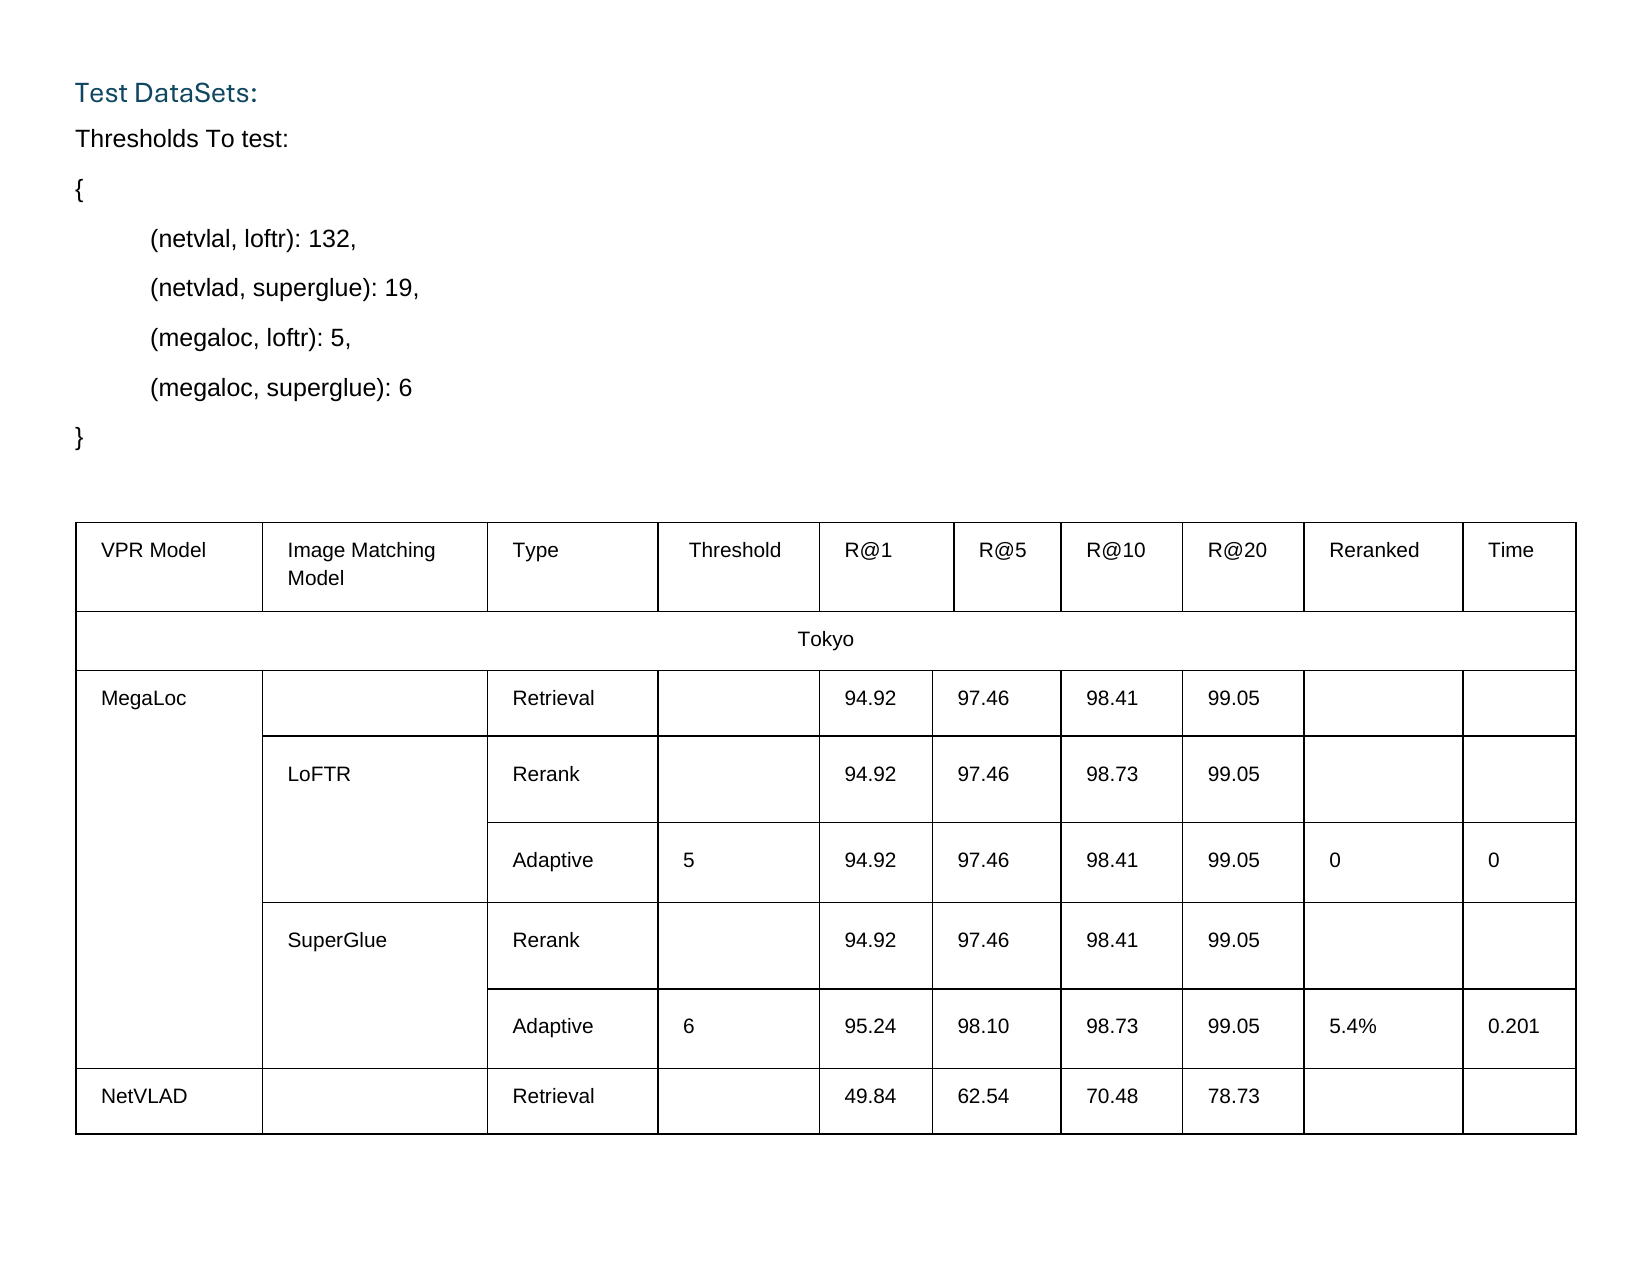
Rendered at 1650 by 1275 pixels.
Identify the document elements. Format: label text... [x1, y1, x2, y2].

table_cell 49.84 [820, 1069, 932, 1133]
table_cell [1305, 737, 1462, 822]
table_cell 6 [659, 990, 819, 1068]
table_cell Rerank [488, 737, 657, 822]
table_cell 99.05 [1183, 823, 1303, 901]
table_cell 5.4% [1305, 990, 1462, 1068]
table_cell 97.46 [933, 903, 1060, 988]
table_cell 0 [1305, 823, 1462, 901]
table_cell Tokyo [77, 612, 1575, 670]
text Thresholds To test: [75, 124, 1575, 153]
table_header R@1 [820, 523, 953, 611]
text (megaloc, superglue): 6 [75, 373, 1575, 401]
table_header R@10 [1062, 523, 1182, 611]
table_header Type [488, 523, 657, 611]
table_cell 97.46 [933, 823, 1060, 901]
table_cell [263, 671, 487, 735]
table_cell [1464, 671, 1575, 735]
table_cell [659, 1069, 819, 1133]
table_cell 97.46 [933, 671, 1060, 735]
text (megaloc, loftr): 5, [75, 323, 1575, 352]
table_cell 98.10 [933, 990, 1060, 1068]
table_cell [659, 737, 819, 822]
table_cell 99.05 [1183, 903, 1303, 988]
table_cell Retrieval [488, 671, 657, 735]
table_cell 94.92 [820, 903, 932, 988]
table_cell LoFTR [263, 737, 487, 901]
text (netvlal, loftr): 132, [75, 224, 1575, 252]
table_cell Adaptive [488, 823, 657, 901]
table_header Image Matching Model [263, 523, 487, 611]
table_cell MegaLoc [77, 671, 262, 1068]
table_cell [1305, 903, 1462, 988]
table_cell 0 [1464, 823, 1575, 901]
table_cell [1305, 1069, 1462, 1133]
table_header R@20 [1183, 523, 1303, 611]
table_header VPR Model [77, 523, 262, 611]
table_cell Retrieval [488, 1069, 657, 1133]
table_cell 70.48 [1062, 1069, 1182, 1133]
table_cell 62.54 [933, 1069, 1060, 1133]
text (netvlad, superglue): 19, [75, 273, 1575, 302]
table_cell 94.92 [820, 823, 932, 901]
table_cell 98.73 [1062, 990, 1182, 1068]
table_cell 95.24 [820, 990, 932, 1068]
table_cell [1305, 671, 1462, 735]
table_cell Adaptive [488, 990, 657, 1068]
table_cell 99.05 [1183, 737, 1303, 822]
table_header Time [1464, 523, 1575, 611]
table_cell 99.05 [1183, 671, 1303, 735]
table_cell [659, 903, 819, 988]
table_cell [263, 1069, 487, 1133]
table_header Threshold [659, 523, 819, 611]
table_cell 98.41 [1062, 823, 1182, 901]
table_cell 98.41 [1062, 671, 1182, 735]
table_cell NetVLAD [77, 1069, 262, 1133]
table_header Reranked [1305, 523, 1462, 611]
table_cell [659, 671, 819, 735]
table_cell [1464, 737, 1575, 822]
table_cell 98.73 [1062, 737, 1182, 822]
table_cell 97.46 [933, 737, 1060, 822]
table_header R@5 [955, 523, 1060, 611]
table_cell 5 [659, 823, 819, 901]
table_cell 94.92 [820, 737, 932, 822]
text { [75, 174, 1575, 203]
table_cell [1464, 1069, 1575, 1133]
table_cell 78.73 [1183, 1069, 1303, 1133]
table_cell 0.201 [1464, 990, 1575, 1068]
subtitle Test DataSets: [75, 75, 1575, 111]
table_cell SuperGlue [263, 903, 487, 1068]
text } [75, 422, 1575, 451]
table_cell 99.05 [1183, 990, 1303, 1068]
table_cell 94.92 [820, 671, 932, 735]
table_cell Rerank [488, 903, 657, 988]
table_cell 98.41 [1062, 903, 1182, 988]
table_cell [1464, 903, 1575, 988]
